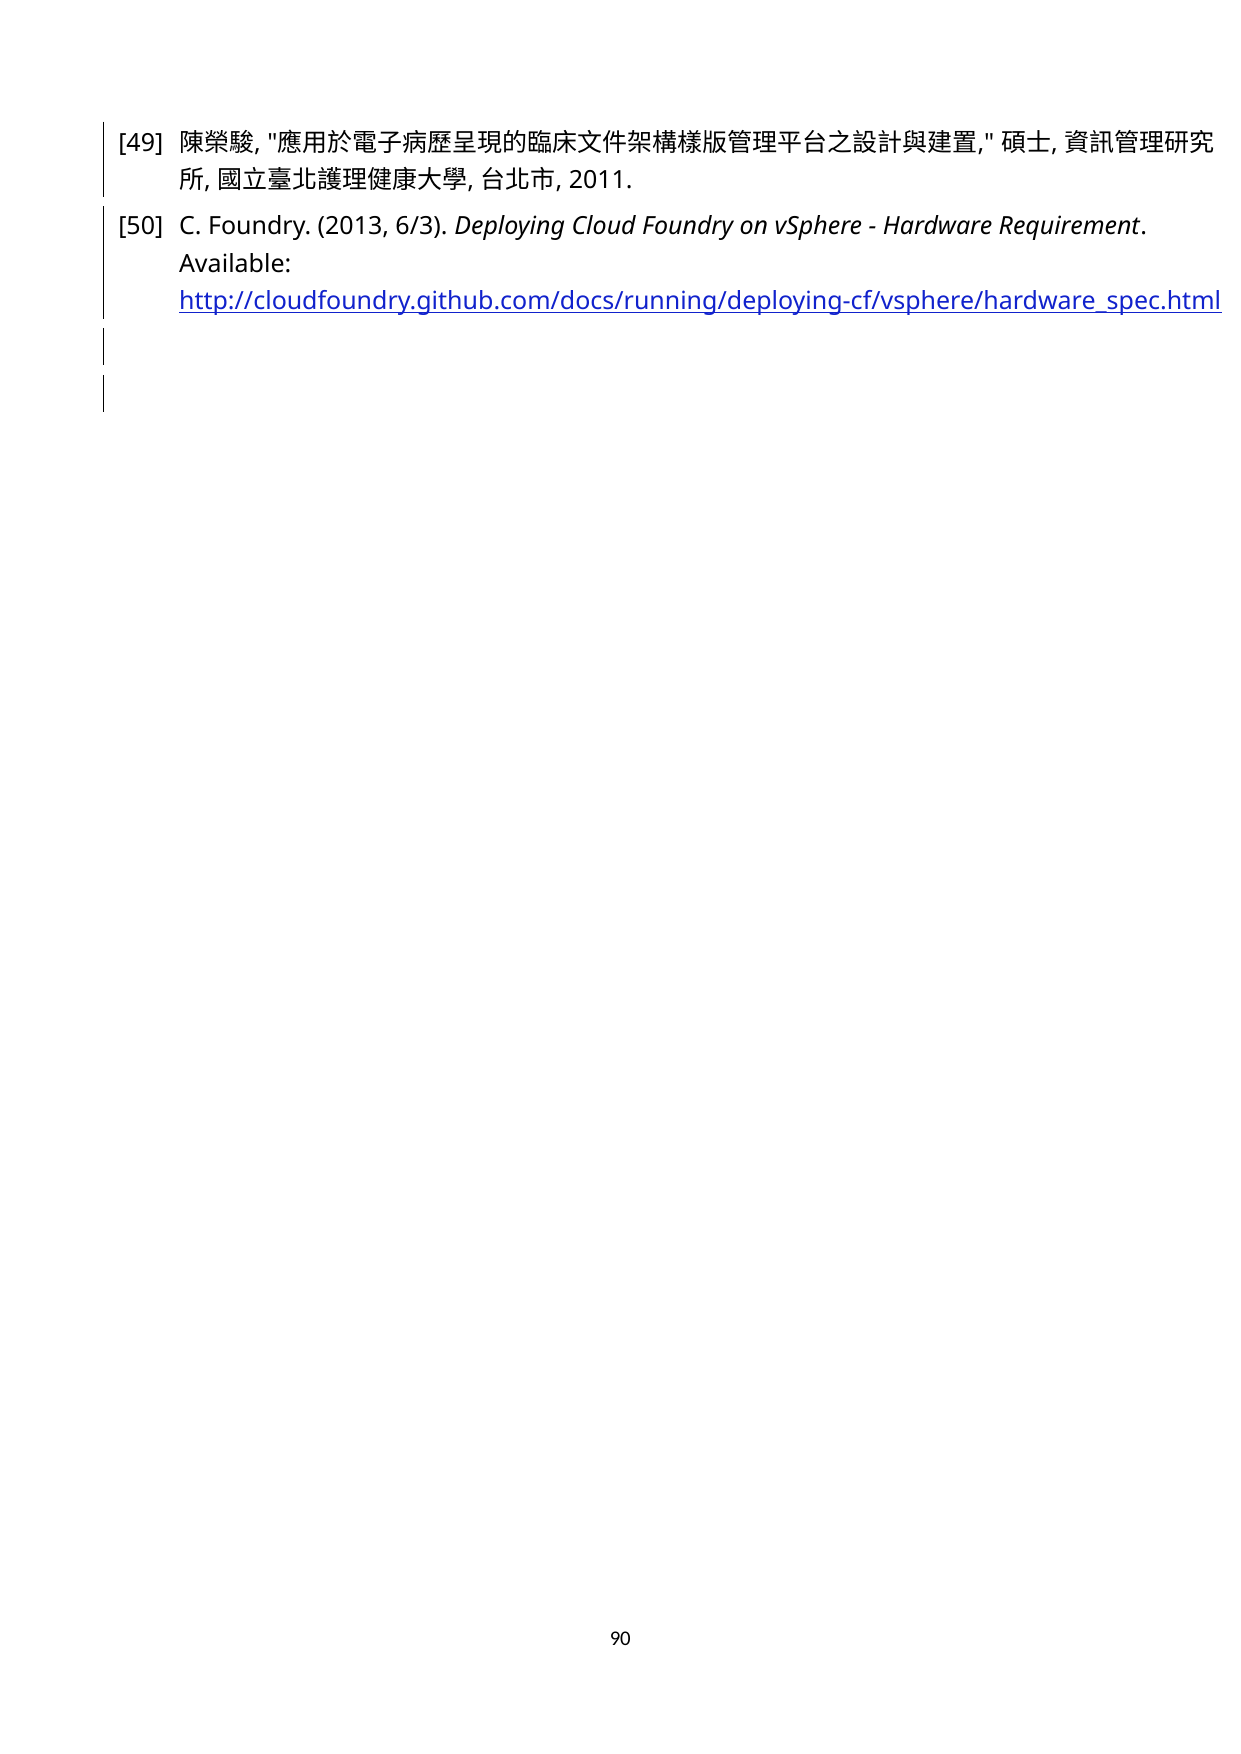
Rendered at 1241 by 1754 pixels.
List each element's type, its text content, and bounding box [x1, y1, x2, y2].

text [49] 陳榮駿, "應用於電子病歷呈現的臨床文件架構樣版管理平台之設計與建置," 碩士, 資訊管理研究所, 國立臺北護理健康大學, 台北市, 2011. [118, 122, 1239, 197]
text [50] C. Foundry. (2013, 6/3). Deploying Cloud Foundry on vSphere - Hardware Requirement. Available: http://cloudfoundry.github.com/docs/running/deploying-cf/vsphere/hardware_spec.html [118, 206, 1239, 318]
